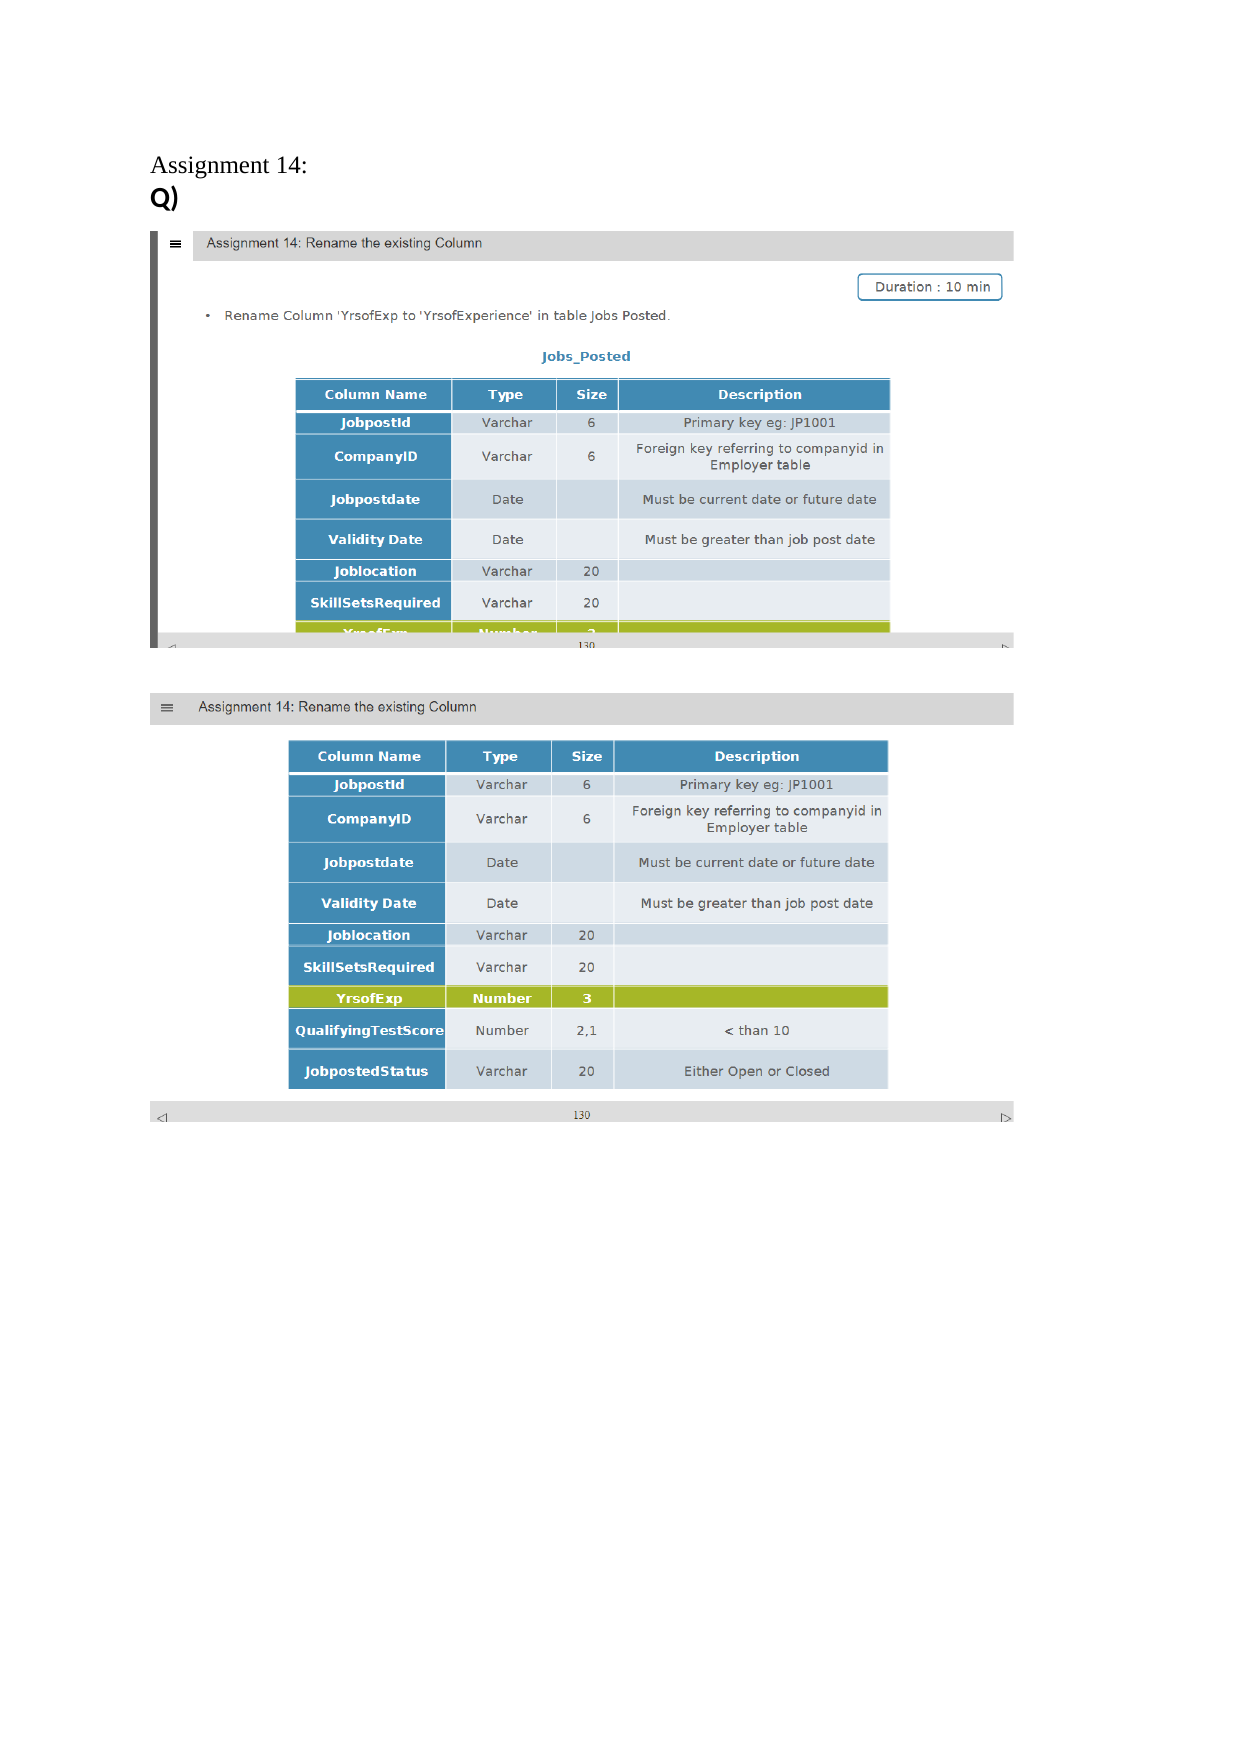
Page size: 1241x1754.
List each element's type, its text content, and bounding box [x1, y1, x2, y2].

text Assignment 14: Q) [150, 150, 1090, 214]
picture [150, 231, 1014, 648]
picture [150, 693, 1014, 1122]
